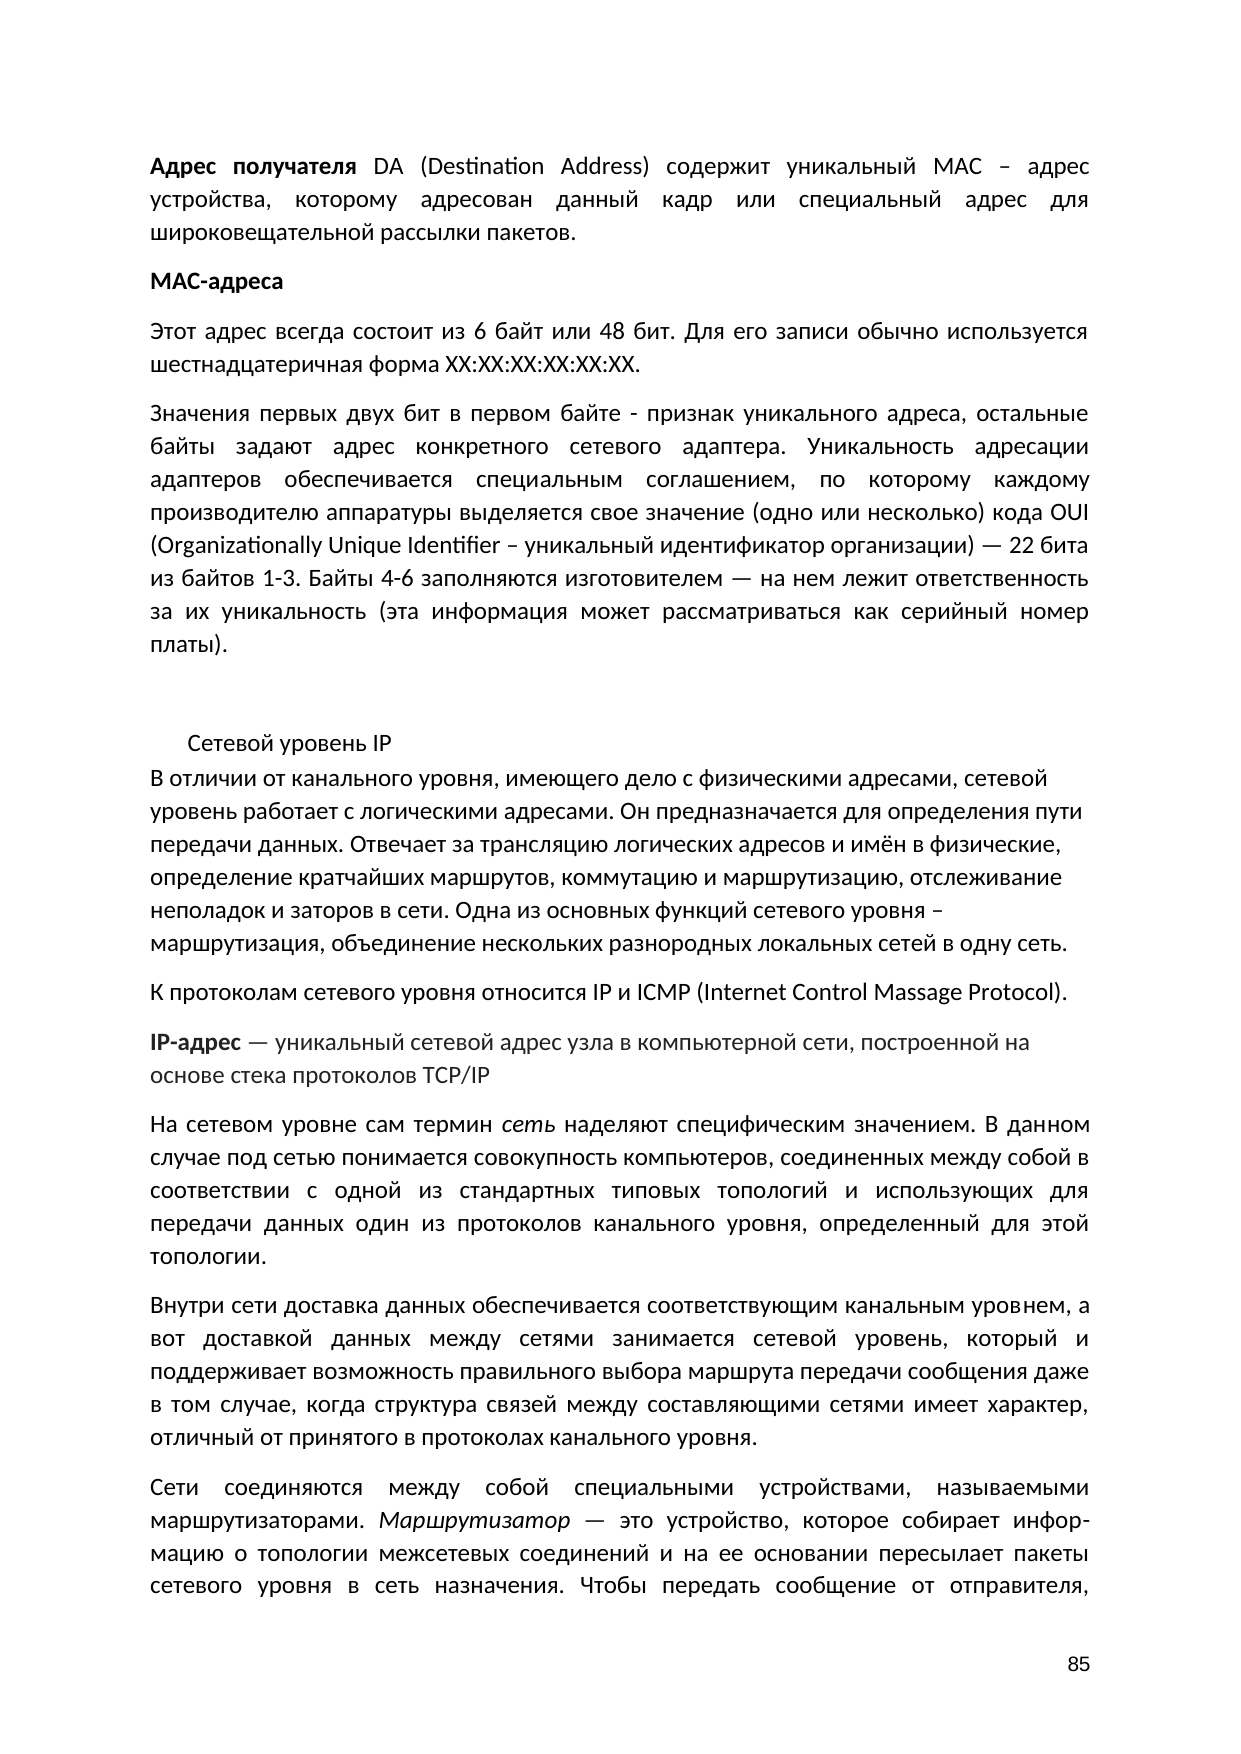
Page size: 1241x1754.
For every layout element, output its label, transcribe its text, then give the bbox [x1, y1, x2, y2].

text Значения первых двух бит в первом байте - признак уникального адреса, остальные байты задают адрес конкретного сетевого адаптера. Уникальность адресации адаптеров обеспечивается специ­альным соглашением, по которому каждому производителю аппаратуры выделяется свое значение (одно или несколько) кода OUI (Organizationally Unique Identifier – уникальный идентификатор организации) — 22 бита из байтов 1-3. Байты 4-6 заполняются изготовителем — на нем лежит ответственность за их уникальность (эта информация может рассматриваться как серийный номер платы). [150, 397, 1090, 658]
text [150, 1471, 1090, 1600]
text Внутри сети доставка данных обеспечивается соответствующим канальным уров­нем, а вот доставкой данных между сетями занимается сетевой уровень, который и поддерживает возможность правильного выбора маршрута передачи сообщения даже в том случае, когда структура связей между составляющими сетями имеет характер, отличный от принятого в протоколах канального уровня. [150, 1289, 1090, 1452]
text Адрес получателя DA (Destination Address) содержит уникальный MAC – адрес устройства, которому адресован данный кадр или специальный адрес для широковещательной рассылки пакетов. [150, 150, 1090, 246]
text В отличии от канального уровня, имеющего дело с физическими адресами, сетевой уровень работает с логическими адресами. Он предназначается для определения пути передачи данных. Отвечает за трансляцию логических адресов и имён в физические, определение кратчайших маршрутов, коммутацию и маршрутизацию, отслеживание неполадок и заторов в сети. Одна из основных функций сетевого уровня – маршрутизация, объединение нескольких разнородных локальных сетей в одну сеть. [150, 762, 1090, 957]
text К протоколам сетевого уровня относится IP и ICMP (Internet Control Massage Protocol). [150, 976, 1090, 1007]
text Сетевой уровень IP [187, 727, 1090, 758]
text На сетевом уровне сам термин сеть наделяют специфическим значением. В дан­ном случае под сетью понимается совокупность компьютеров, соединенных между собой в соответствии с одной из стандартных типовых топологий и использующих для передачи данных один из протоколов канального уровня, определенный для этой топологии. [150, 1108, 1090, 1271]
text MAC-адреса [150, 265, 1090, 296]
text IP-адрес — уникальный сетевой адрес узла в компьютерной сети, построенной на основе стека протоколов TCP/IP [150, 1026, 1090, 1089]
text Этот адрес всегда состоит из 6 байт или 48 бит. Для его записи обычно используется шестнадцатеричная форма ХХ:ХХ:ХХ:ХХ:ХХ:ХХ. [150, 315, 1090, 378]
